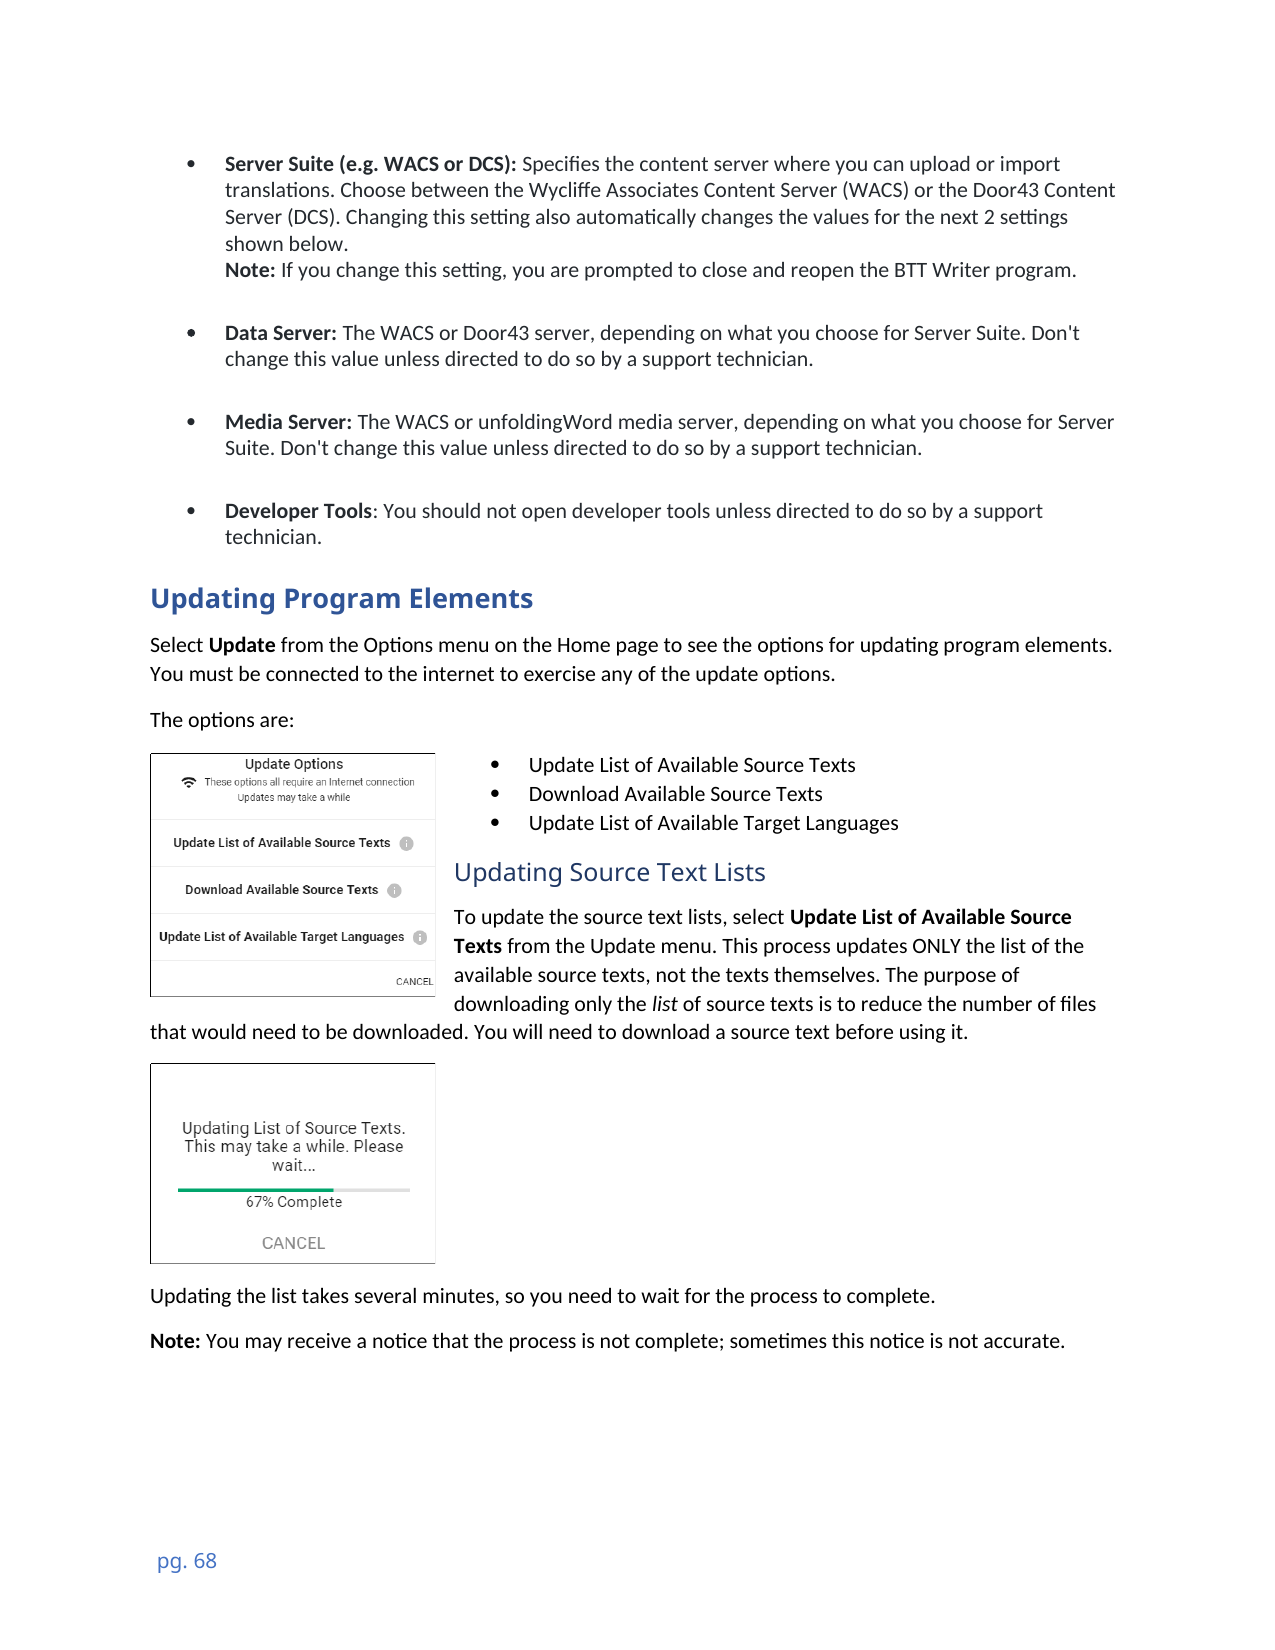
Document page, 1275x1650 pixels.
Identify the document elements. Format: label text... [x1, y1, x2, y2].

list Media Server: The WACS or unfoldingWord media server, depending on what you choose for Server Suite. Don't change this value unless directed to do so by a support technician. [187, 408, 1125, 497]
text To update the source text lists, select Update List of Available Source Texts from the Update menu. This process updates ONLY the list of the available source texts, not the texts themselves. The purpose of downloading only the list of source texts is to reduce the number of files that would need to be downloaded. You will need to download a source text before using it. [150, 903, 1125, 1045]
list Developer Tools: You should not open developer tools unless directed to do so by a support technician. [187, 497, 1125, 550]
list Server Suite (e.g. WACS or DCS): Specifies the content server where you can upload or import translations. Choose between the Wycliffe Associates Content Server (WACS) or the Door43 Content Server (DCS). Changing this setting also automatically changes the values for the next 2 settings shown below. Note: If you change this setting, you are prompted to close and reopen the BTT Writer program. [187, 150, 1125, 319]
text Select Update from the Options menu on the Home page to see the options for updating program elements. You must be connected to the internet to exercise any of the update options. [150, 632, 1125, 687]
text The options are: [150, 706, 1125, 732]
subtitle Updating Program Elements [150, 579, 1125, 616]
text Updating the list takes several minutes, so you need to wait for the process to complete. [150, 1282, 1125, 1309]
picture [150, 753, 436, 997]
list Data Server: The WACS or Door43 server, depending on what you choose for Server Suite. Don't change this value unless directed to do so by a support technician. [187, 319, 1125, 408]
text Note: You may receive a notice that the process is not complete; sometimes this notice is not accurate. [150, 1327, 1125, 1354]
list Download Available Source Texts [436, 780, 1125, 807]
list Update List of Available Target Languages [436, 809, 1125, 835]
subtitle Updating Source Text Lists [436, 854, 1125, 888]
list Update List of Available Source Texts [187, 751, 1125, 778]
picture [150, 1063, 436, 1264]
